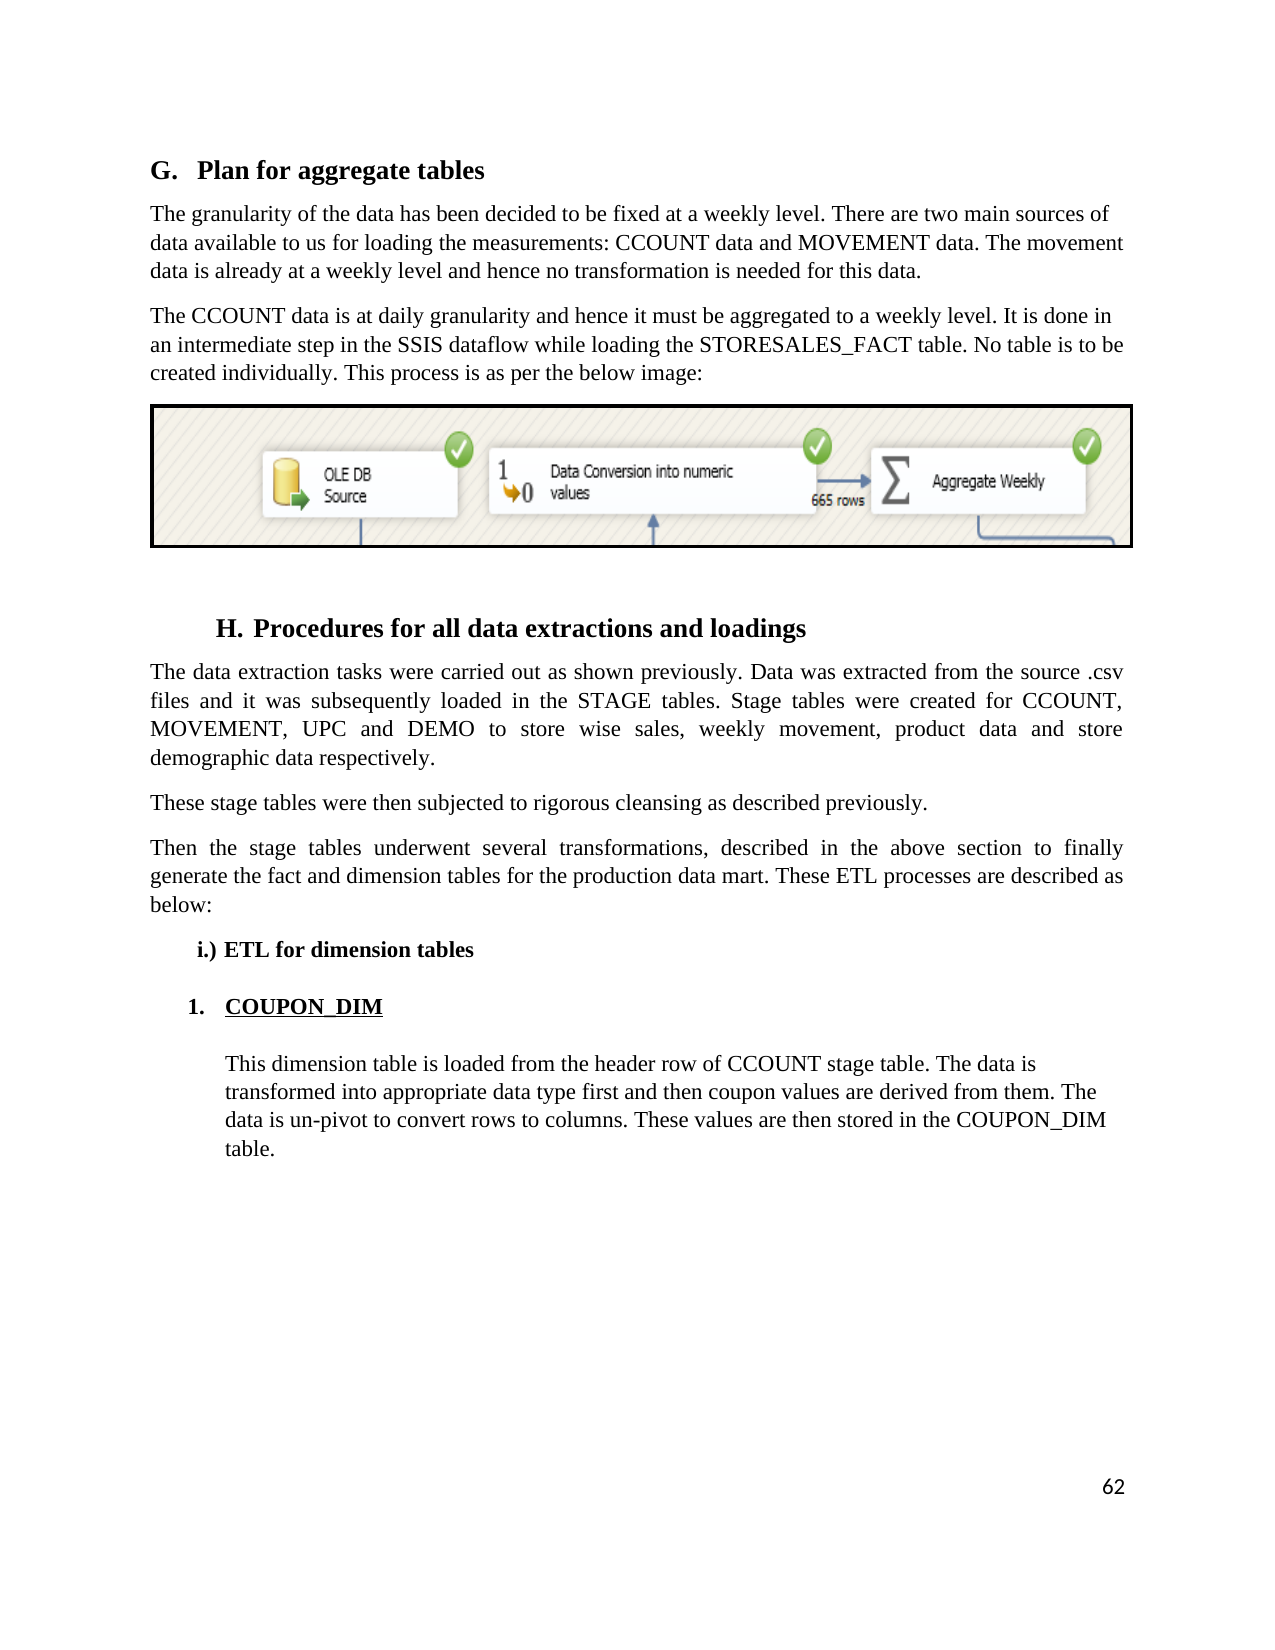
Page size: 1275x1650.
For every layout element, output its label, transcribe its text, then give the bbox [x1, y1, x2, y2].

subtitle Plan for aggregate tables [150, 154, 1125, 185]
list This dimension table is loaded from the header row of CCOUNT stage table. The data is transformed into appropriate data type first and then coupon values are derived from them. The data is un-pivot to convert rows to columns. These values are then stored in the COUPON_DIM table. [225, 1049, 1125, 1161]
list ETL for dimension tables [197, 936, 1125, 962]
picture [154, 408, 1130, 545]
list COUPON_DIM [187, 993, 1125, 1019]
text The data extraction tasks were carried out as shown previously. Data was extracted from the source .csv files and it was subsequently loaded in the STAGE tables. Stage tables were created for CCOUNT, MOVEMENT, UPC and DEMO to store wise sales, weekly movement, product data and store demographic data respectively. [150, 658, 1125, 770]
subtitle Procedures for all data extractions and loadings [216, 612, 1125, 643]
text The CCOUNT data is at daily granularity and hence it must be aggregated to a weekly level. It is done in an intermediate step in the SSIS dataflow while loading the STORESALES_FACT table. No table is to be created individually. This process is as per the below image: [150, 302, 1125, 385]
text These stage tables were then subjected to rigorous cleansing as described previously. [150, 789, 1125, 815]
text Then the stage tables underwent several transformations, described in the above section to finally generate the fact and dimension tables for the production data mart. These ETL processes are described as below: [150, 834, 1125, 917]
text The granularity of the data has been decided to be fixed at a weekly level. There are two main sources of data available to us for loading the measurements: CCOUNT data and MOVEMENT data. The movement data is already at a weekly level and hence no transformation is needed for this data. [150, 200, 1125, 283]
